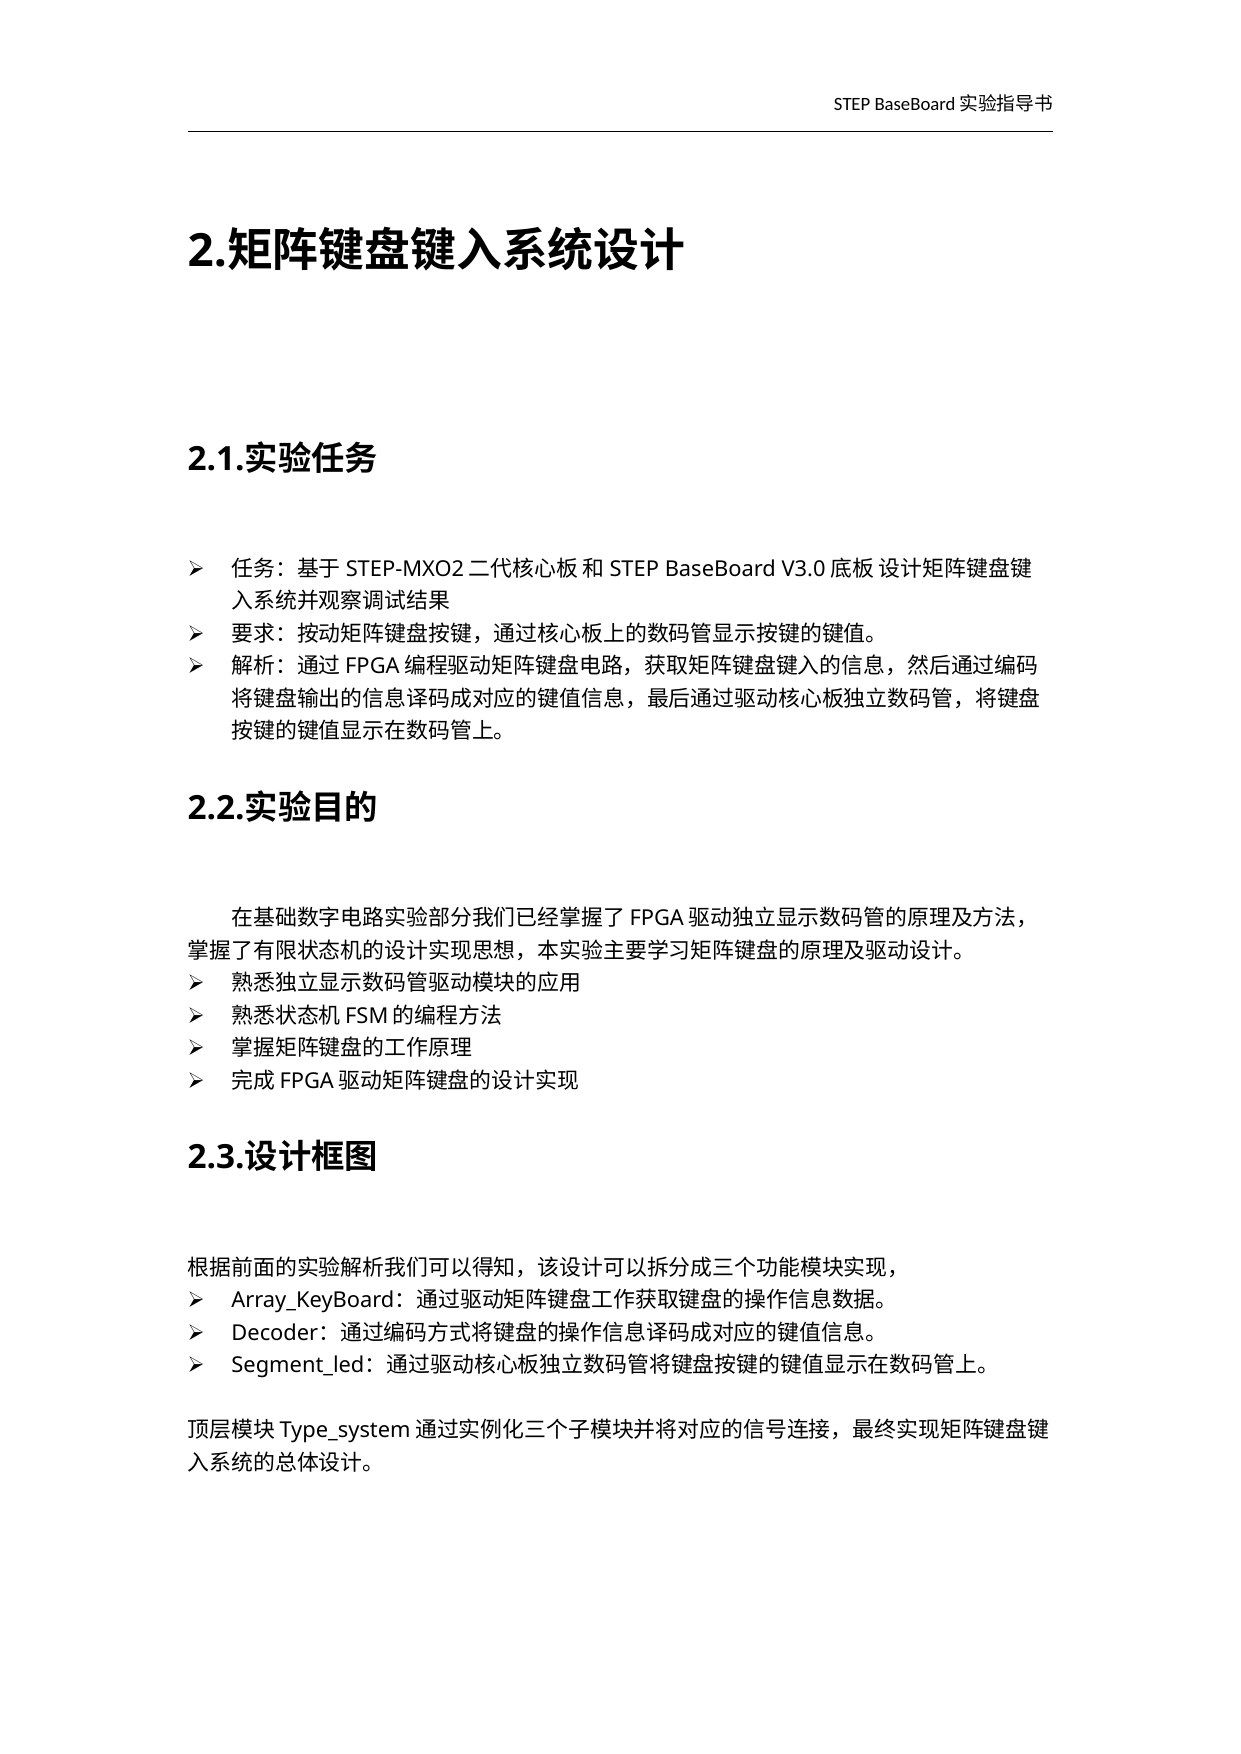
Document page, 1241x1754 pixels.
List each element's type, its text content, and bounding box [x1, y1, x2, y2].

list 掌握矩阵键盘的工作原理 [187, 1030, 1053, 1062]
text 根据前面的实验解析我们可以得知，该设计可以拆分成三个功能模块实现， [187, 1249, 1053, 1282]
list 熟悉独立显示数码管驱动模块的应用 [187, 965, 1053, 997]
list 熟悉状态机FSM的编程方法 [187, 997, 1053, 1030]
list 解析：通过FPGA编程驱动矩阵键盘电路，获取矩阵键盘键入的信息，然后通过编码将键盘输出的信息译码成对应的键值信息，最后通过驱动核心板独立数码管，将键盘按键的键值显示在数码管上。 [187, 648, 1053, 745]
list Array_KeyBoard：通过驱动矩阵键盘工作获取键盘的操作信息数据。 [187, 1282, 1053, 1314]
list 任务：基于 STEP-MXO2二代核心板 和 STEP BaseBoard V3.0底板 设计矩阵键盘键入系统并观察调试结果 [187, 550, 1053, 615]
list Decoder：通过编码方式将键盘的操作信息译码成对应的键值信息。 [187, 1314, 1053, 1347]
subtitle 2.3.设计框图 [187, 1122, 1053, 1187]
subtitle 2.2.实验目的 [187, 772, 1053, 837]
subtitle 2.1.实验任务 [187, 423, 1053, 488]
list 要求：按动矩阵键盘按键，通过核心板上的数码管显示按键的键值。 [187, 615, 1053, 648]
list Segment_led：通过驱动核心板独立数码管将键盘按键的键值显示在数码管上。 [187, 1347, 1053, 1379]
text 顶层模块Type_system通过实例化三个子模块并将对应的信号连接，最终实现矩阵键盘键入系统的总体设计。 [187, 1412, 1053, 1477]
list 完成FPGA驱动矩阵键盘的设计实现 [187, 1062, 1053, 1095]
text 在基础数字电路实验部分我们已经掌握了FPGA驱动独立显示数码管的原理及方法，掌握了有限状态机的设计实现思想，本实验主要学习矩阵键盘的原理及驱动设计。 [187, 900, 1053, 965]
subtitle 2.矩阵键盘键入系统设计 [187, 197, 1053, 295]
